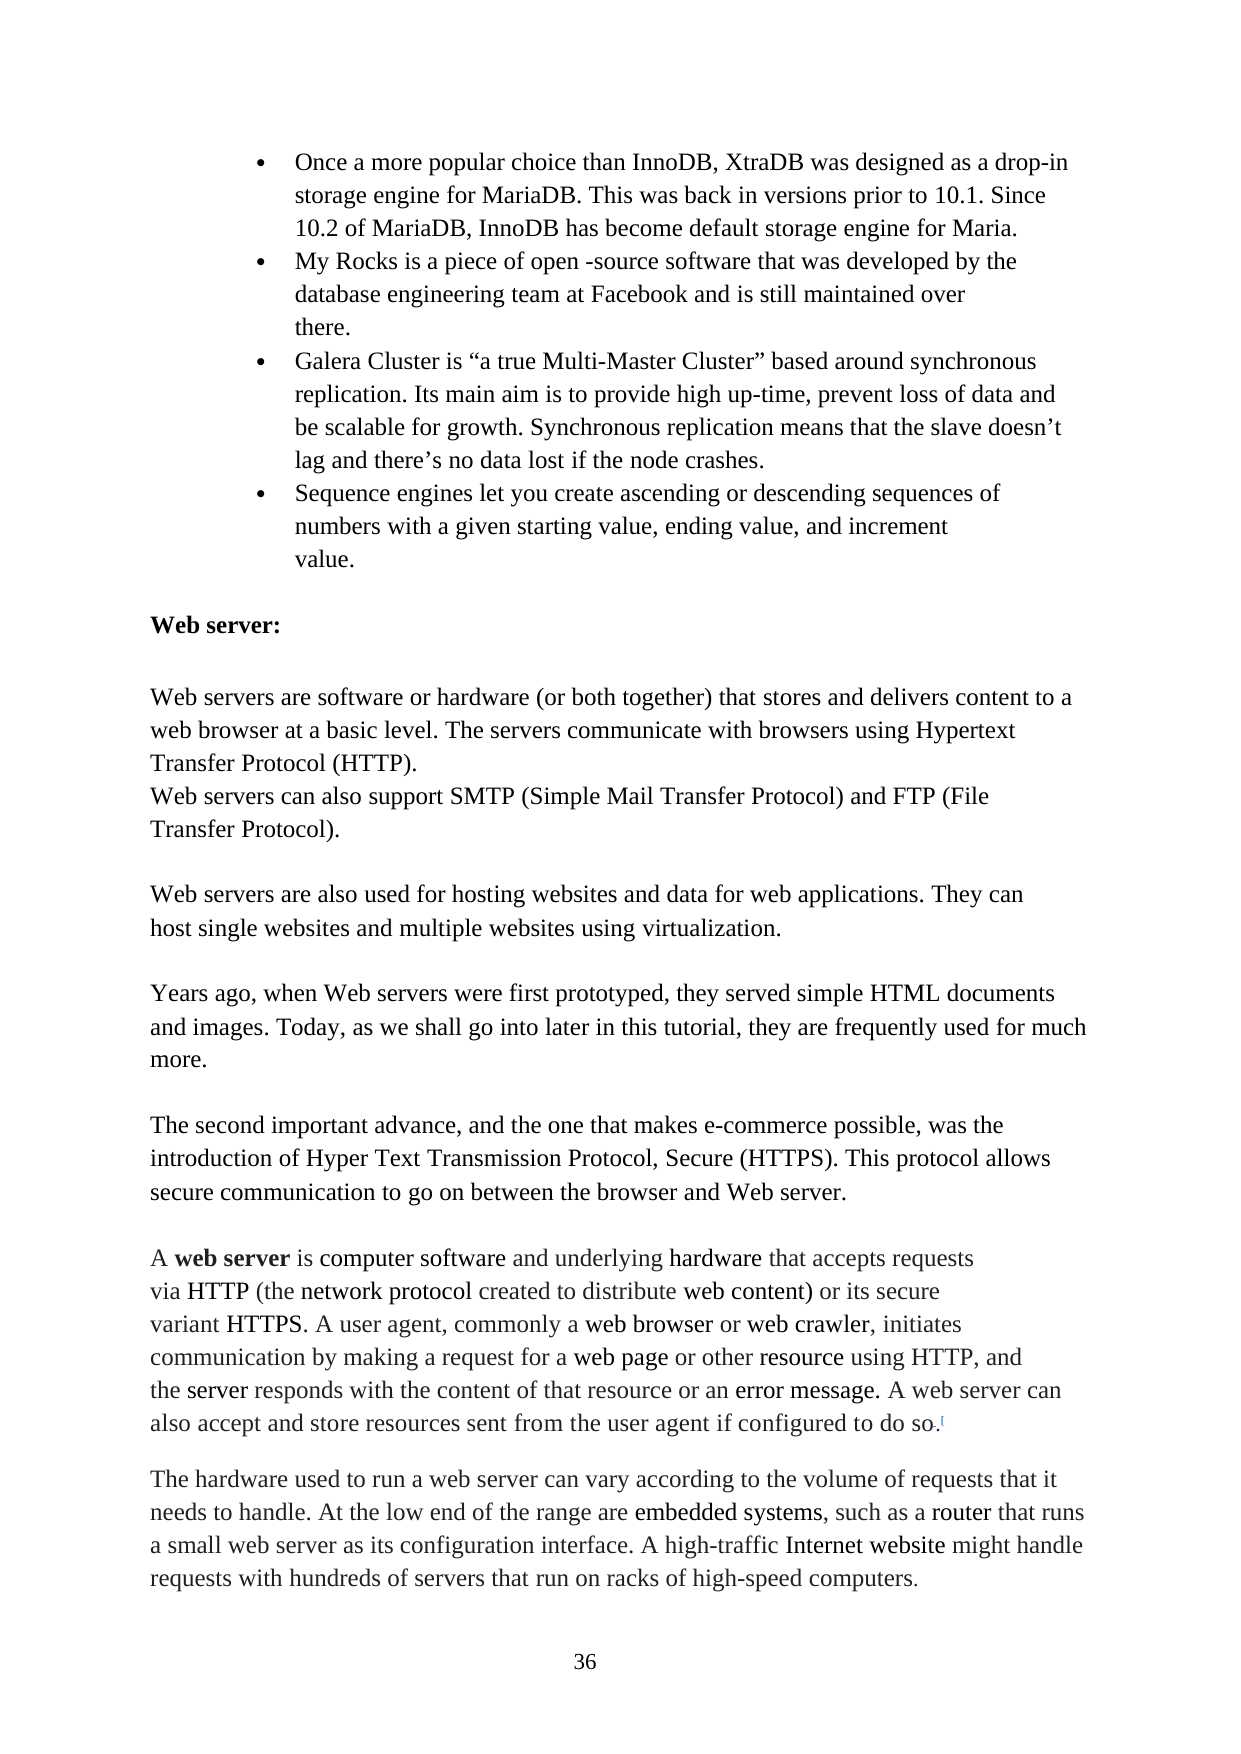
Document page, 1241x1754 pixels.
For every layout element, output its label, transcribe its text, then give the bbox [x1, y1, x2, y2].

list Galera Cluster is “a true Multi-Master Cluster” based around synchronous replication. Its main aim is to provide high up-time, prevent loss of data and be scalable for growth. Synchronous replication means that the slave doesn’t lag and there’s no data lost if the node crashes. [257, 346, 1083, 473]
text The second important advance, and the one that makes e-commerce possible, was the introduction of Hyper Text Transmission Protocol, Secure (HTTPS). This protocol allows secure communication to go on between the browser and Web server. [150, 1111, 1070, 1205]
list My Rocks is a piece of open -source software that was developed by the database engineering team at Facebook and is still maintained over there. [257, 246, 1026, 341]
text Web servers can also support SMTP (Simple Mail Transfer Protocol) and FTP (File Transfer Protocol). [150, 781, 1079, 842]
text Years ago, when Web servers were first prototyped, they served simple HTML documents and images. Today, as we shall go into later in this tutorial, they are frequently used for much more. [150, 978, 1087, 1073]
list Sequence engines let you create ascending or descending sequences of numbers with a given starting value, ending value, and increment value. [257, 478, 1013, 573]
text Web servers are also used for hosting websites and data for web applications. They can host single websites and multiple websites using virtualization. [150, 879, 1070, 942]
text the server responds with the content of that resource or an error message. A web server can also accept and store resources sent from the user agent if configured to do so.[ [150, 1375, 1063, 1437]
text 10.2 of MariaDB, InnoDB has become default storage engine for Maria. [294, 213, 1228, 242]
text communication by making a request for a web page or other resource using HTTP, and [150, 1342, 1228, 1371]
text Web servers are software or hardware (or both together) that stores and delivers content to a web browser at a basic level. The servers communicate with browsers using Hypertext Transfer Protocol (HTTP). [150, 682, 1079, 776]
text The hardware used to run a web server can vary according to the volume of requests that it needs to handle. At the low end of the range are embedded systems, such as a router that runs a small web server as its configuration interface. A high-traffic Internet website might handle requests with hundreds of servers that run on racks of high-speed computers. [150, 1464, 1086, 1592]
list Once a more popular choice than InnoDB, XtraDB was designed as a drop-in storage engine for MariaDB. This was back in versions prior to 10.1. Since [257, 147, 1069, 209]
text A web server is computer software and underlying hardware that accepts requests via HTTP (the network protocol created to distribute web content) or its secure variant HTTPS. A user agent, commonly a web browser or web crawler, initiates [150, 1243, 976, 1338]
subtitle Web server: [150, 610, 1228, 639]
